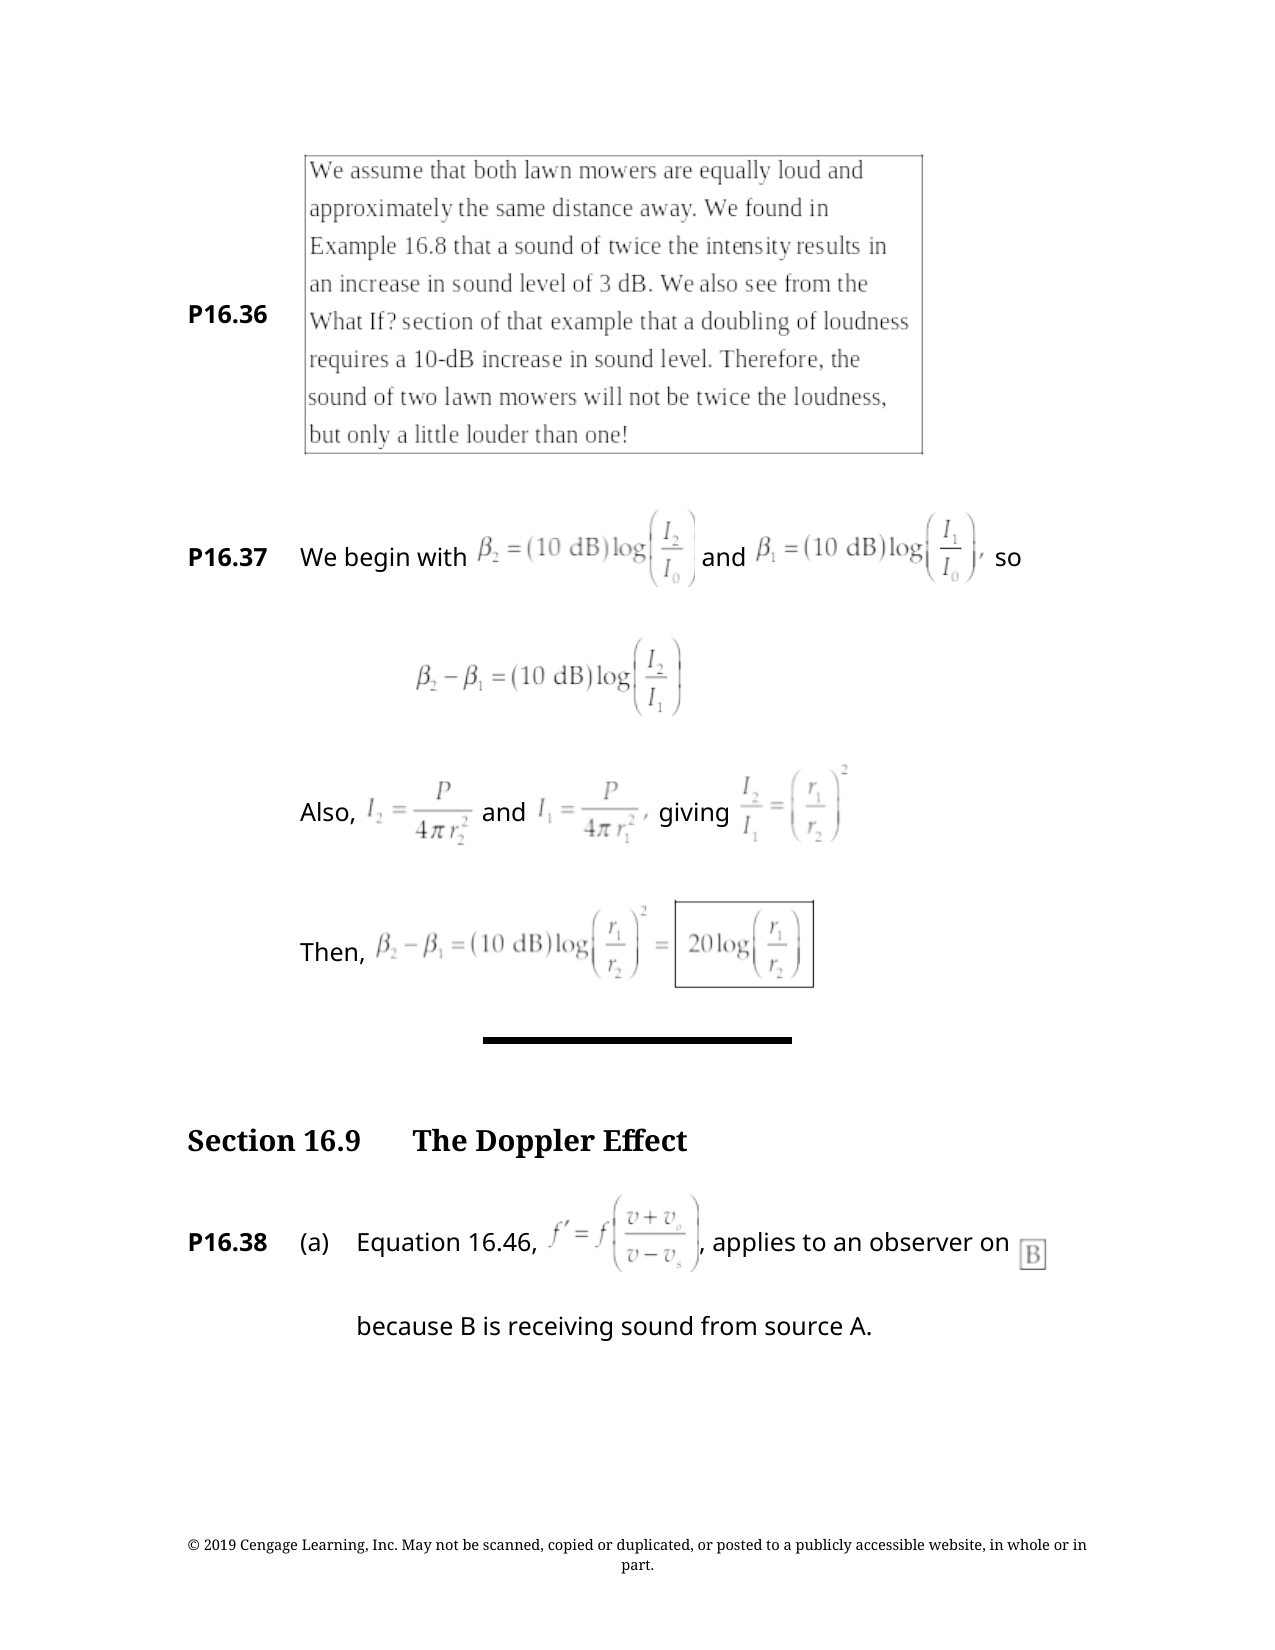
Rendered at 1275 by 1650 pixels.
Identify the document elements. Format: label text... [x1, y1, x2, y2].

text P16.38 (a) Equation 16.46, , applies to an observer on because B is receiving sound from source A. [187, 1192, 1087, 1342]
text Also, and giving [187, 757, 1087, 867]
text P16.37 We begin with and so [187, 508, 1087, 607]
text Then, [187, 896, 1087, 1009]
text P16.36 [187, 150, 1087, 478]
text Section 16.9 The Doppler Effect [187, 1121, 1087, 1160]
